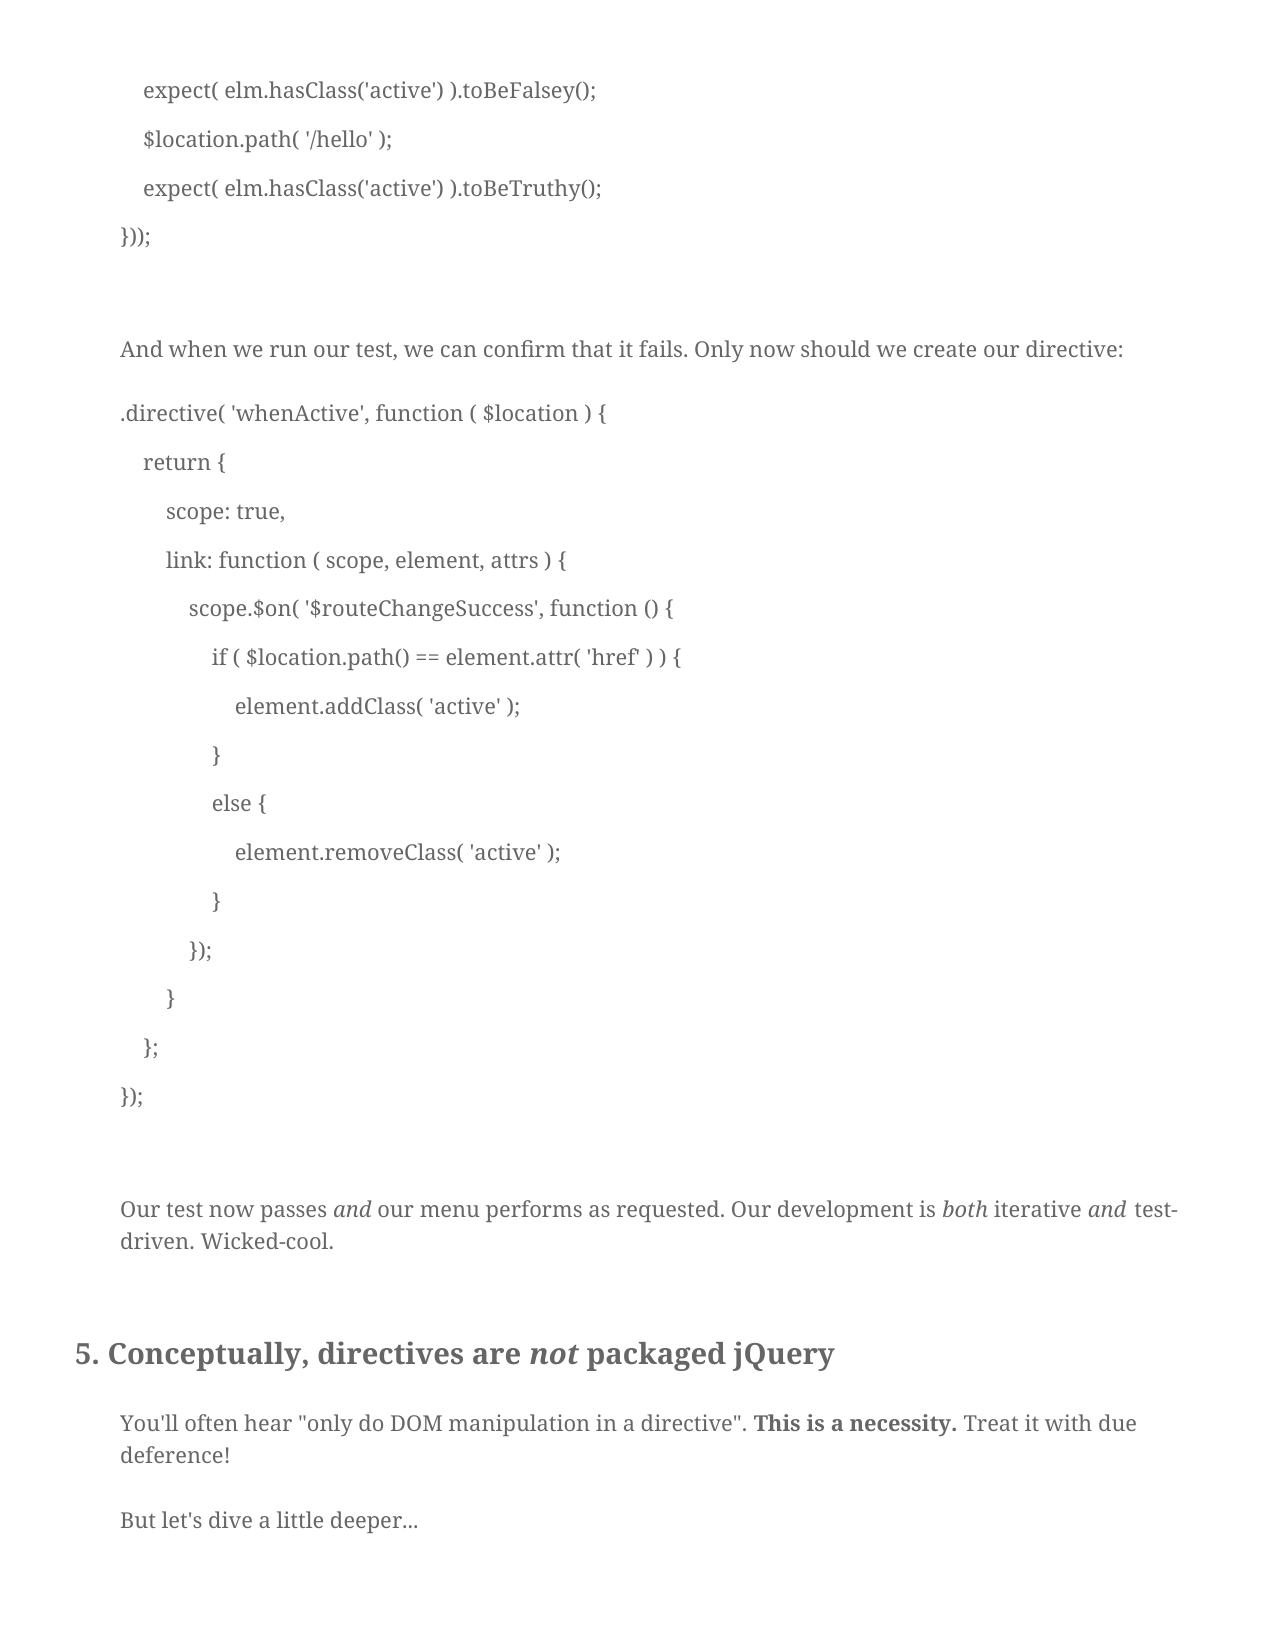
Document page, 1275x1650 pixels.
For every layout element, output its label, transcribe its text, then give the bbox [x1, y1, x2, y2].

text })); [120, 221, 1200, 251]
subtitle 5. Conceptually, directives are not packaged jQuery [75, 1333, 1200, 1373]
text And when we run our test, we can confirm that it fails. Only now should we create our directive: .directive( 'whenActive', function ( $location ) { [120, 270, 1200, 428]
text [120, 1376, 1200, 1567]
text element.removeClass( 'active' ); [120, 837, 1200, 867]
text Our test now passes and our menu performs as requested. Our development is both iterative and test-driven. Wicked-cool. [120, 1129, 1200, 1315]
text element.addClass( 'active' ); [120, 691, 1200, 721]
text } [120, 983, 1200, 1013]
text expect( elm.hasClass('active') ).toBeFalsey(); [120, 75, 1200, 105]
text } [120, 886, 1200, 916]
text link: function ( scope, element, attrs ) { [120, 544, 1200, 574]
text expect( elm.hasClass('active') ).toBeTruthy(); [120, 172, 1200, 202]
text else { [120, 788, 1200, 818]
text }); [120, 934, 1200, 964]
text if ( $location.path() == element.attr( 'href' ) ) { [120, 642, 1200, 672]
text }; [120, 1032, 1200, 1062]
text }); [120, 1081, 1200, 1111]
text $location.path( '/hello' ); [120, 124, 1200, 153]
text return { [120, 447, 1200, 477]
text } [120, 739, 1200, 769]
text scope: true, [120, 496, 1200, 526]
text scope.$on( '$routeChangeSuccess', function () { [120, 593, 1200, 623]
